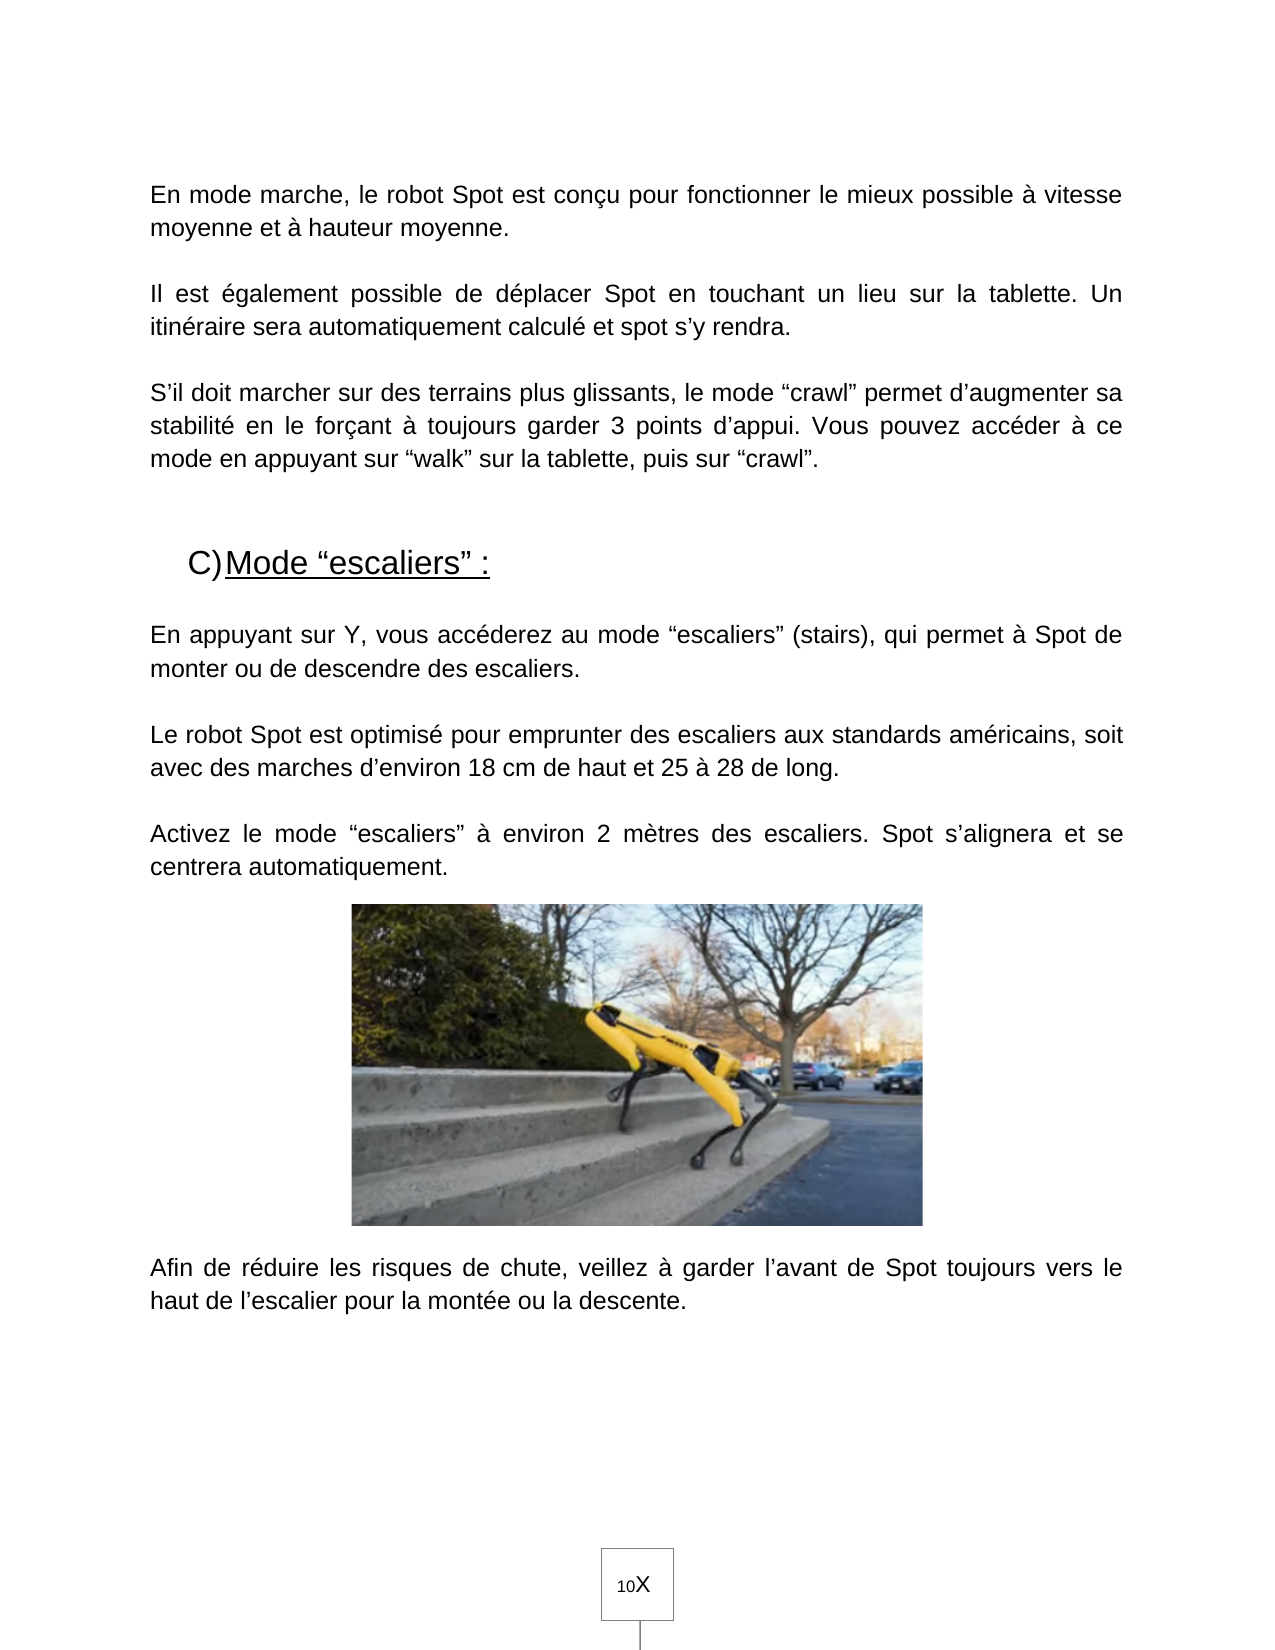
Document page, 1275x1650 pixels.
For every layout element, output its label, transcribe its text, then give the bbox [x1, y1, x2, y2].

text Il est également possible de déplacer Spot en touchant un lieu sur la tablette. Un itinéraire sera automatiquement calculé et spot s’y rendra. [150, 279, 1125, 341]
text Le robot Spot est optimisé pour emprunter des escaliers aux standards américains, soit avec des marches d’environ 18 cm de haut et 25 à 28 de long. [150, 719, 1125, 781]
text S’il doit marcher sur des terrains plus glissants, le mode “crawl” permet d’augmenter sa stabilité en le forçant à toujours garder 3 points d’appui. Vous pouvez accéder à ce mode en appuyant sur “walk” sur la tablette, puis sur “crawl”. [150, 378, 1125, 473]
list Mode “escaliers” : [187, 543, 1125, 582]
picture [351, 904, 923, 1226]
text Activez le mode “escaliers” à environ 2 mètres des escaliers. Spot s’alignera et se centrera automatiquement. [150, 819, 1125, 880]
text En mode marche, le robot Spot est conçu pour fonctionner le mieux possible à vitesse moyenne et à hauteur moyenne. [150, 180, 1125, 242]
text En appuyant sur Y, vous accéderez au mode “escaliers” (stairs), qui permet à Spot de monter ou de descendre des escaliers. [150, 621, 1125, 682]
